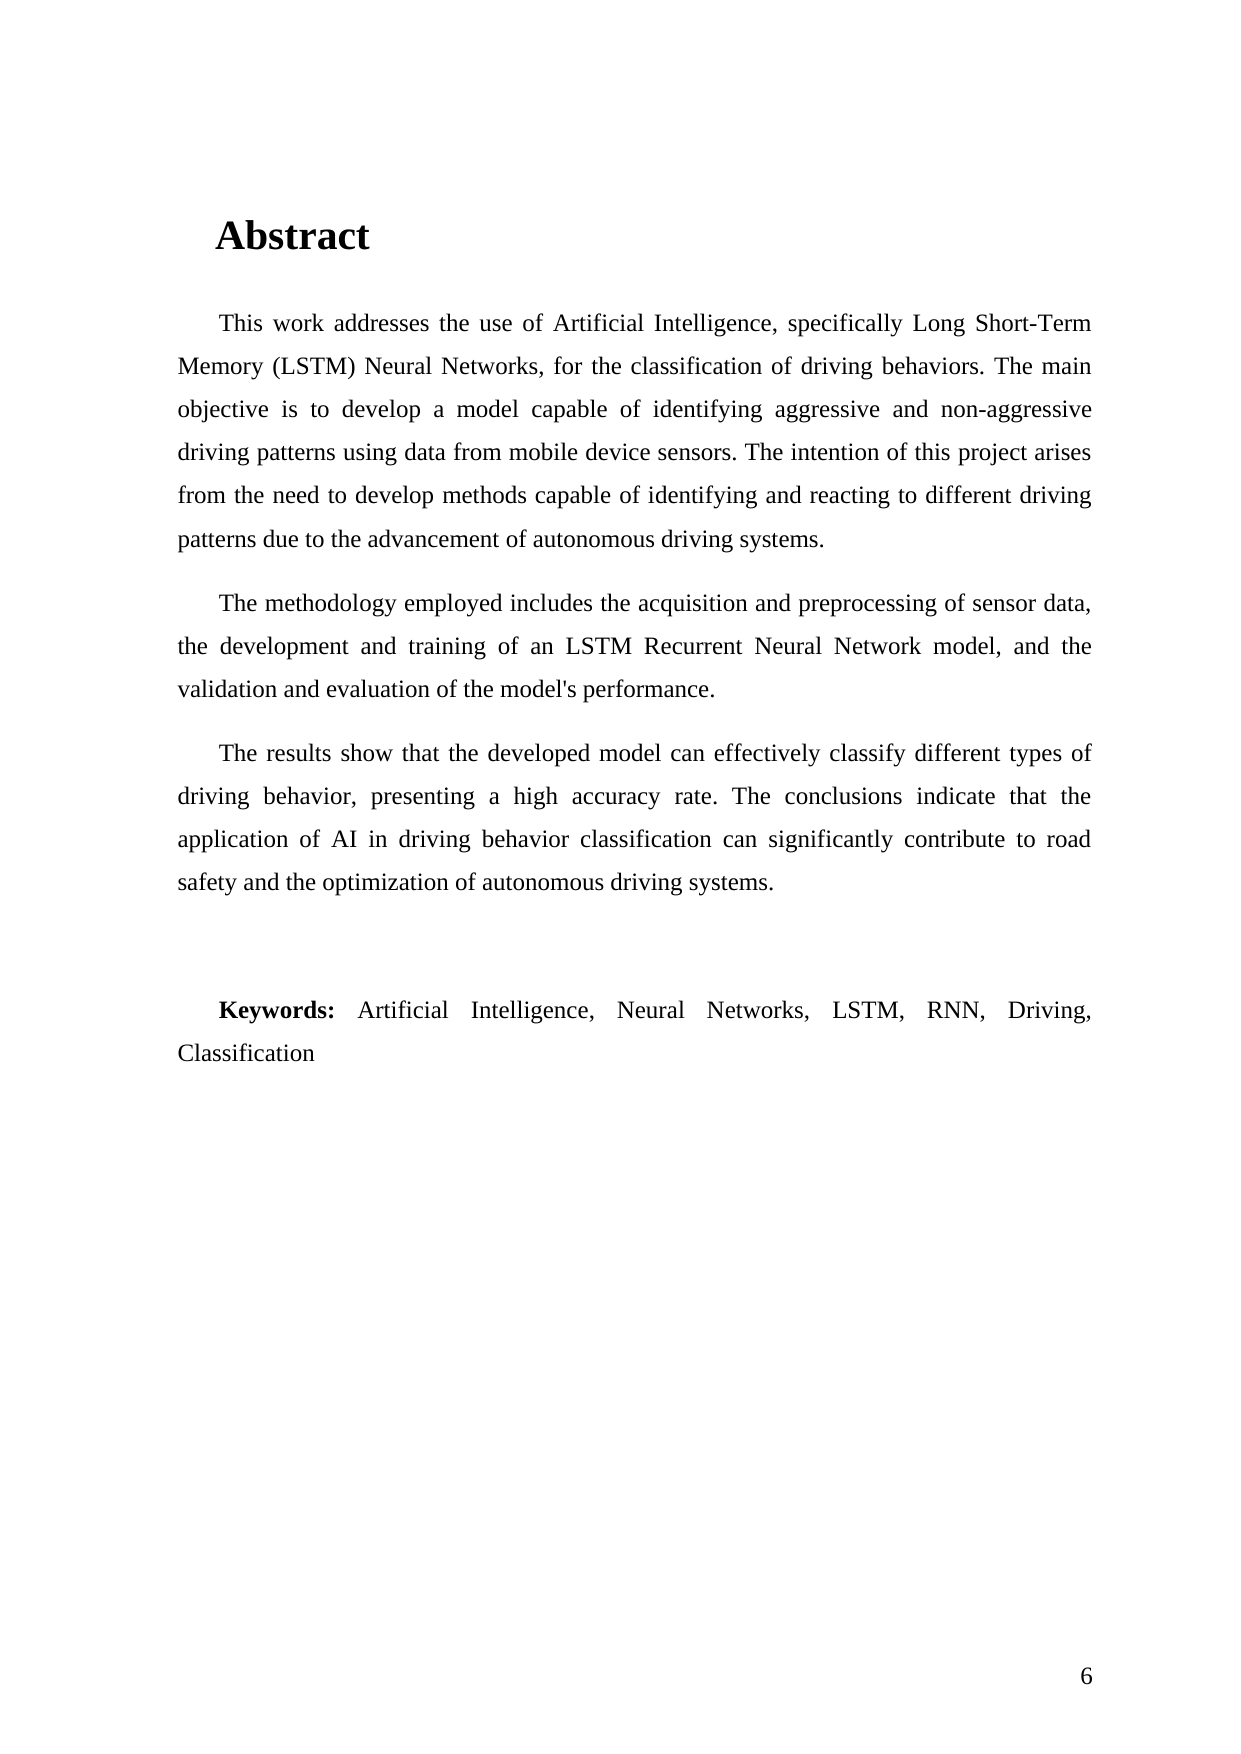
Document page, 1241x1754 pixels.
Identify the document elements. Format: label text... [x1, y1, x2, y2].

text This work addresses the use of Artificial Intelligence, specifically Long Short-Term Memory (LSTM) Neural Networks, for the classification of driving behaviors. The main objective is to develop a model capable of identifying aggressive and non-aggressive driving patterns using data from mobile device sensors. The intention of this project arises from the need to develop methods capable of identifying and reacting to different driving patterns due to the advancement of autonomous driving systems. [177, 308, 1092, 552]
text The methodology employed includes the acquisition and preprocessing of sensor data, the development and training of an LSTM Recurrent Neural Network model, and the validation and evaluation of the model's performance. [177, 588, 1092, 703]
subtitle Abstract [215, 210, 1092, 258]
text Keywords: Artificial Intelligence, Neural Networks, LSTM, RNN, Driving, Classification [177, 995, 1092, 1067]
text The results show that the developed model can effectively classify different types of driving behavior, presenting a high accuracy rate. The conclusions indicate that the application of AI in driving behavior classification can significantly contribute to road safety and the optimization of autonomous driving systems. [177, 738, 1092, 896]
